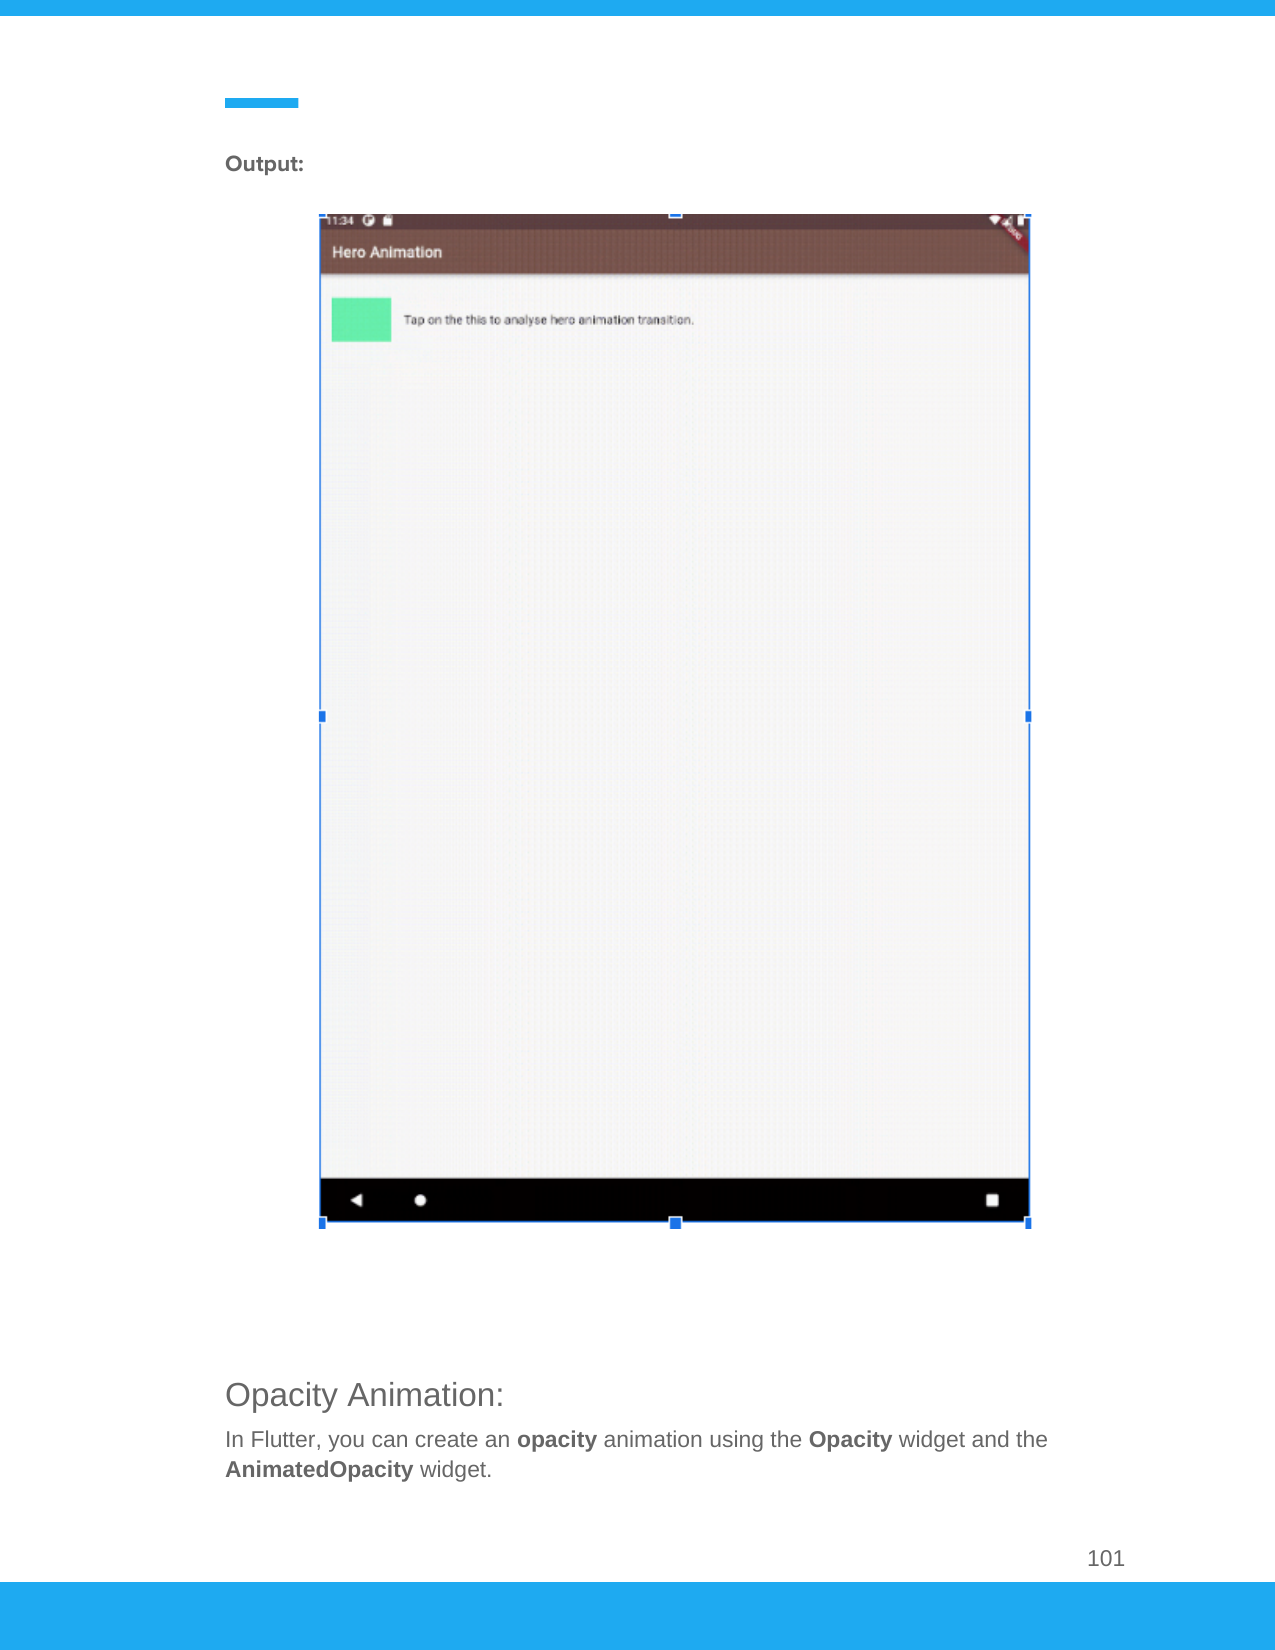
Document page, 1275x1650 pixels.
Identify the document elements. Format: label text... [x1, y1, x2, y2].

picture [225, 98, 299, 108]
text Output: [225, 150, 1125, 178]
text In Flutter, you can create an opacity animation using the Opacity widget and the AnimatedOpacity widget. [225, 1426, 1125, 1482]
picture [0, 1582, 1275, 1650]
picture [0, 0, 1275, 16]
picture [318, 214, 1032, 1229]
subtitle Opacity Animation: [225, 1374, 1125, 1413]
